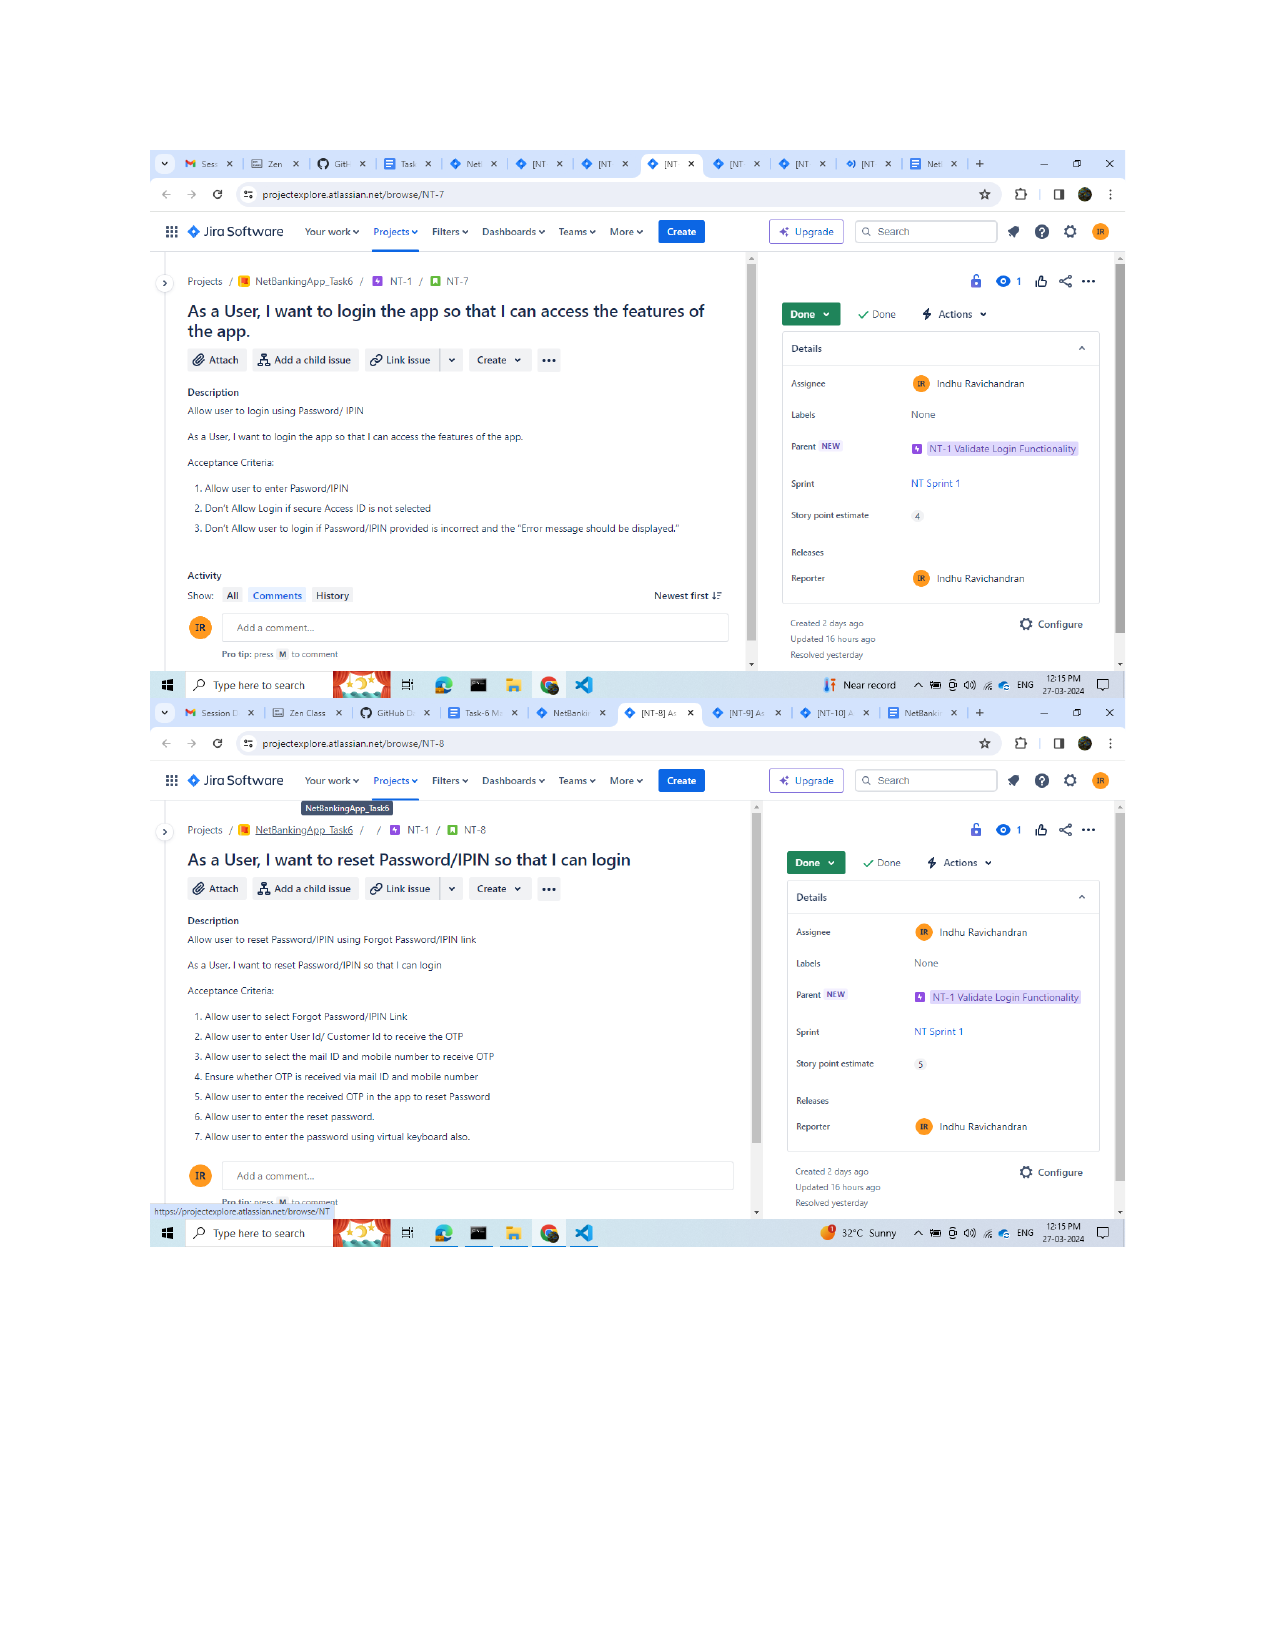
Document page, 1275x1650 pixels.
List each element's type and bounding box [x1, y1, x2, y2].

picture [150, 150, 1125, 1247]
